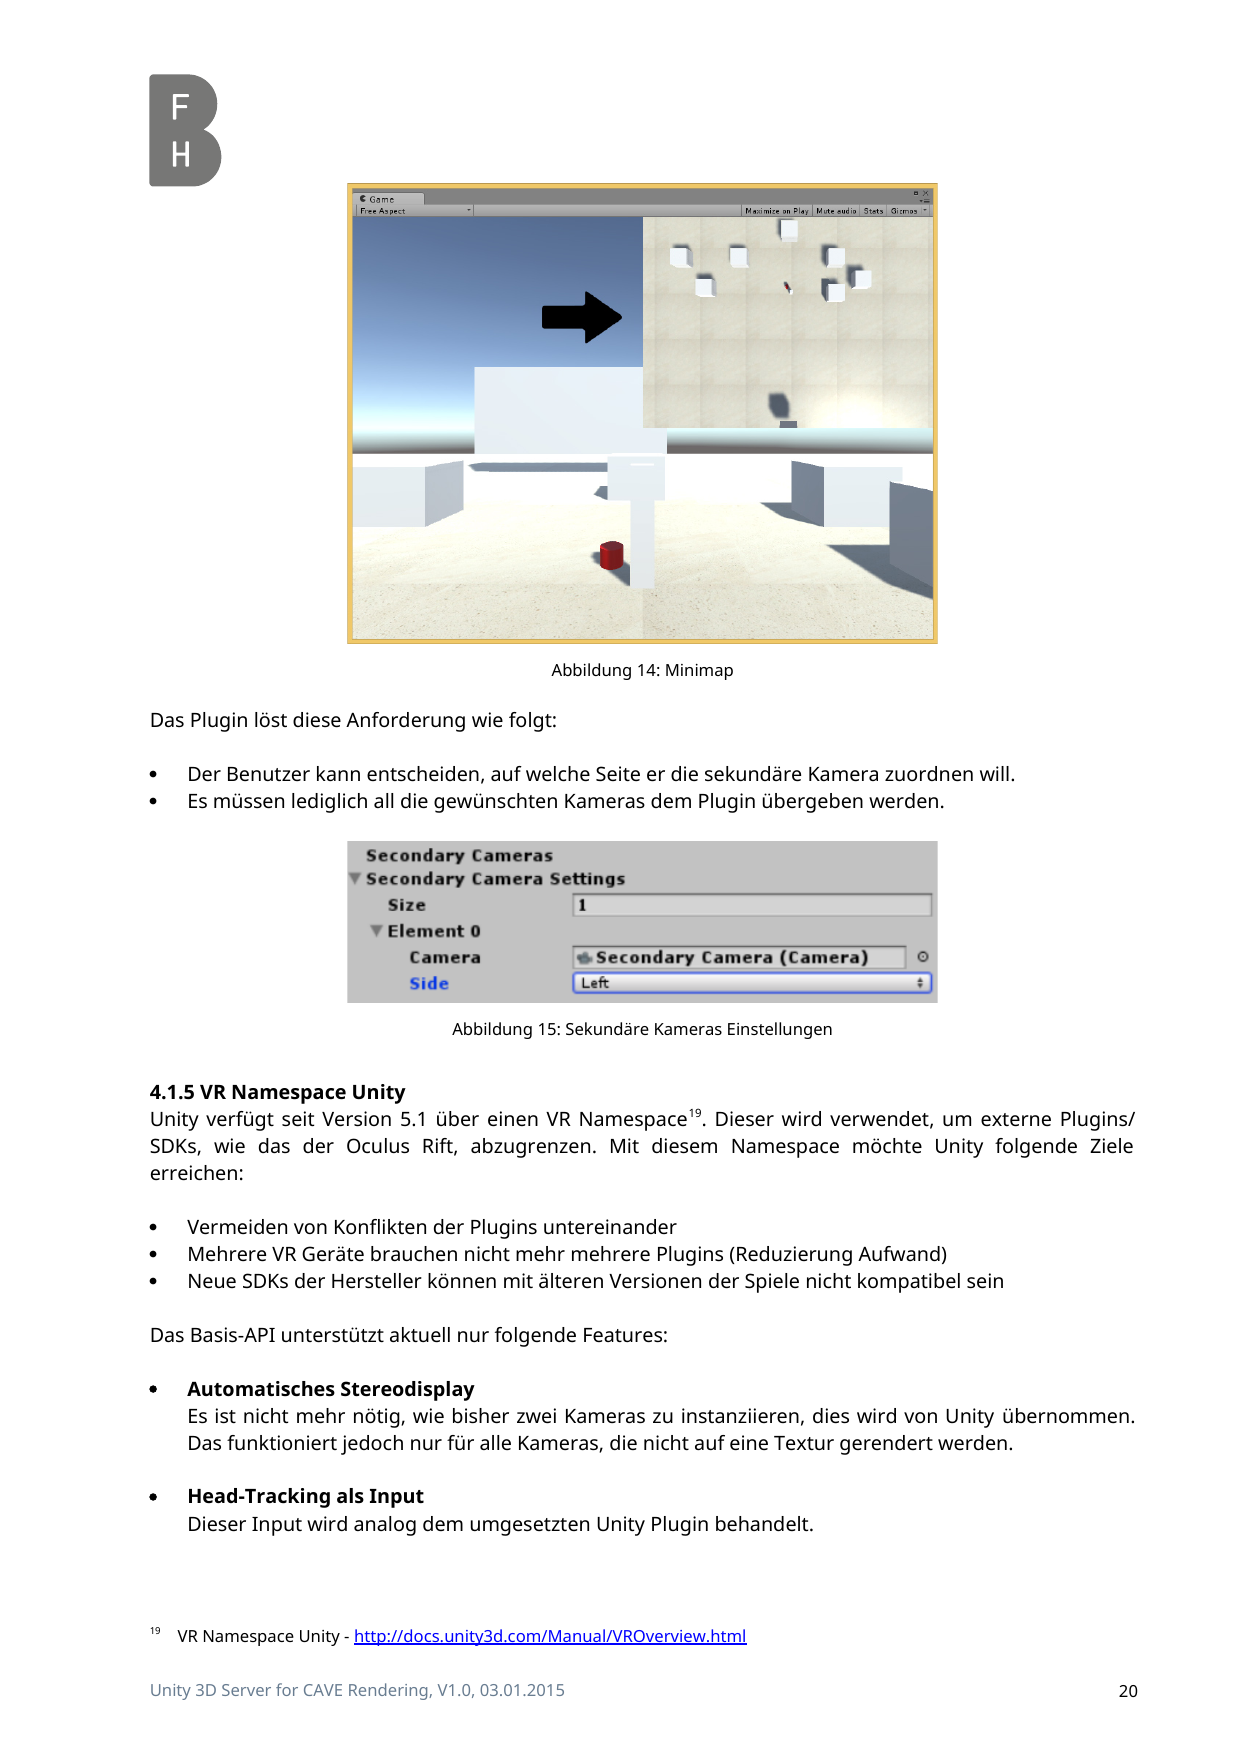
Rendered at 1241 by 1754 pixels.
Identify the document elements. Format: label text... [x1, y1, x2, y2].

list Dieser Input wird analog dem umgesetzten Unity Plugin behandelt. [187, 1510, 1136, 1537]
picture [347, 183, 938, 644]
text Unity verfügt seit Version 5.1 über einen VR Namespace. Dieser wird verwendet, um externe Plugins/ SDKs, wie das der Oculus Rift, abzugrenzen. Mit diesem Namespace möchte Unity folgende Ziele erreichen: [149, 1105, 1136, 1186]
picture [347, 841, 938, 1003]
list Head-Tracking als Input [149, 1483, 1136, 1510]
list Es müssen lediglich all die gewünschten Kameras dem Plugin übergeben werden. [149, 787, 1136, 814]
subtitle VR Namespace Unity [149, 1078, 1136, 1105]
list Vermeiden von Konflikten der Plugins untereinander [149, 1213, 1136, 1240]
list Es ist nicht mehr nötig, wie bisher zwei Kameras zu instanziieren, dies wird von Unity übernommen. Das funktioniert jedoch nur für alle Kameras, die nicht auf eine Textur gerendert werden. [187, 1402, 1136, 1456]
list Mehrere VR Geräte brauchen nicht mehr mehrere Plugins (Reduzierung Aufwand) [149, 1240, 1136, 1267]
list Neue SDKs der Hersteller können mit älteren Versionen der Spiele nicht kompatibel sein [149, 1267, 1136, 1294]
list Automatisches Stereodisplay [149, 1375, 1136, 1402]
list Der Benutzer kann entscheiden, auf welche Seite er die sekundäre Kamera zuordnen will. [149, 760, 1136, 787]
text Das Basis-API unterstützt aktuell nur folgende Features: [149, 1321, 1136, 1348]
text Das Plugin löst diese Anforderung wie folgt: [149, 706, 1136, 733]
